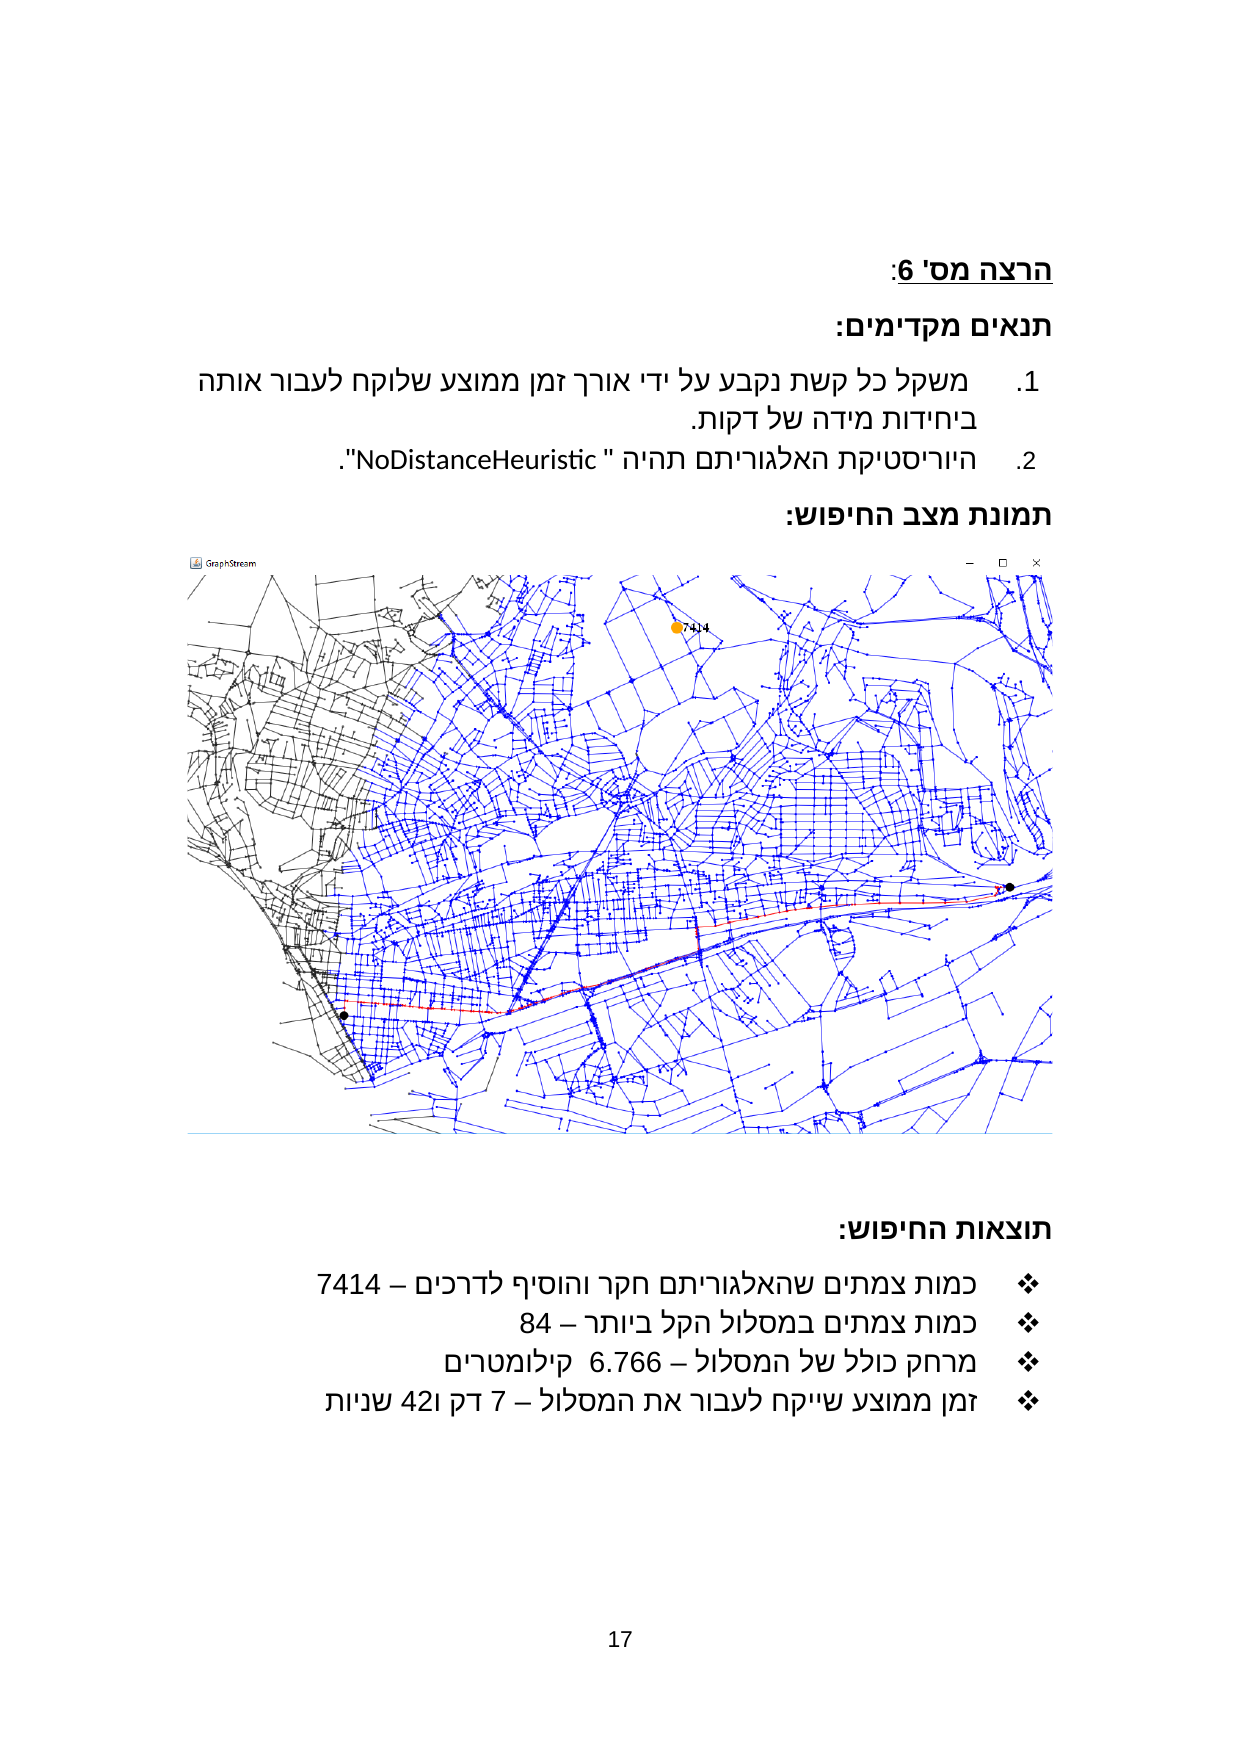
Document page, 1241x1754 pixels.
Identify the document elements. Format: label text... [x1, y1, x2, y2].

list כמות צמתים במסלול הקל ביותר – 84 [187, 1306, 1015, 1340]
list היוריסטיקת האלגוריתם תהיה " NoDistanceHeuristic". [187, 441, 1015, 476]
list משקל כל קשת נקבע על ידי אורך זמן ממוצע שלוקח לעבור אותה ביחידות מידה של דקות. [187, 364, 1015, 436]
text תנאים מקדימים: [187, 308, 1053, 342]
picture [187, 553, 1053, 1134]
text תוצאות החיפוש: [187, 1212, 1053, 1246]
text הרצה מס' 6: [187, 253, 1053, 287]
list כמות צמתים שהאלגוריתם חקר והוסיף לדרכים – 7414 [187, 1267, 1015, 1301]
list מרחק כולל של המסלול – 6.766 קילומטרים [187, 1345, 1015, 1378]
text תמונת מצב החיפוש: [187, 498, 1053, 532]
list זמן ממוצע שייקח לעבור את המסלול – 7 דק ו42 שניות [187, 1383, 1015, 1417]
